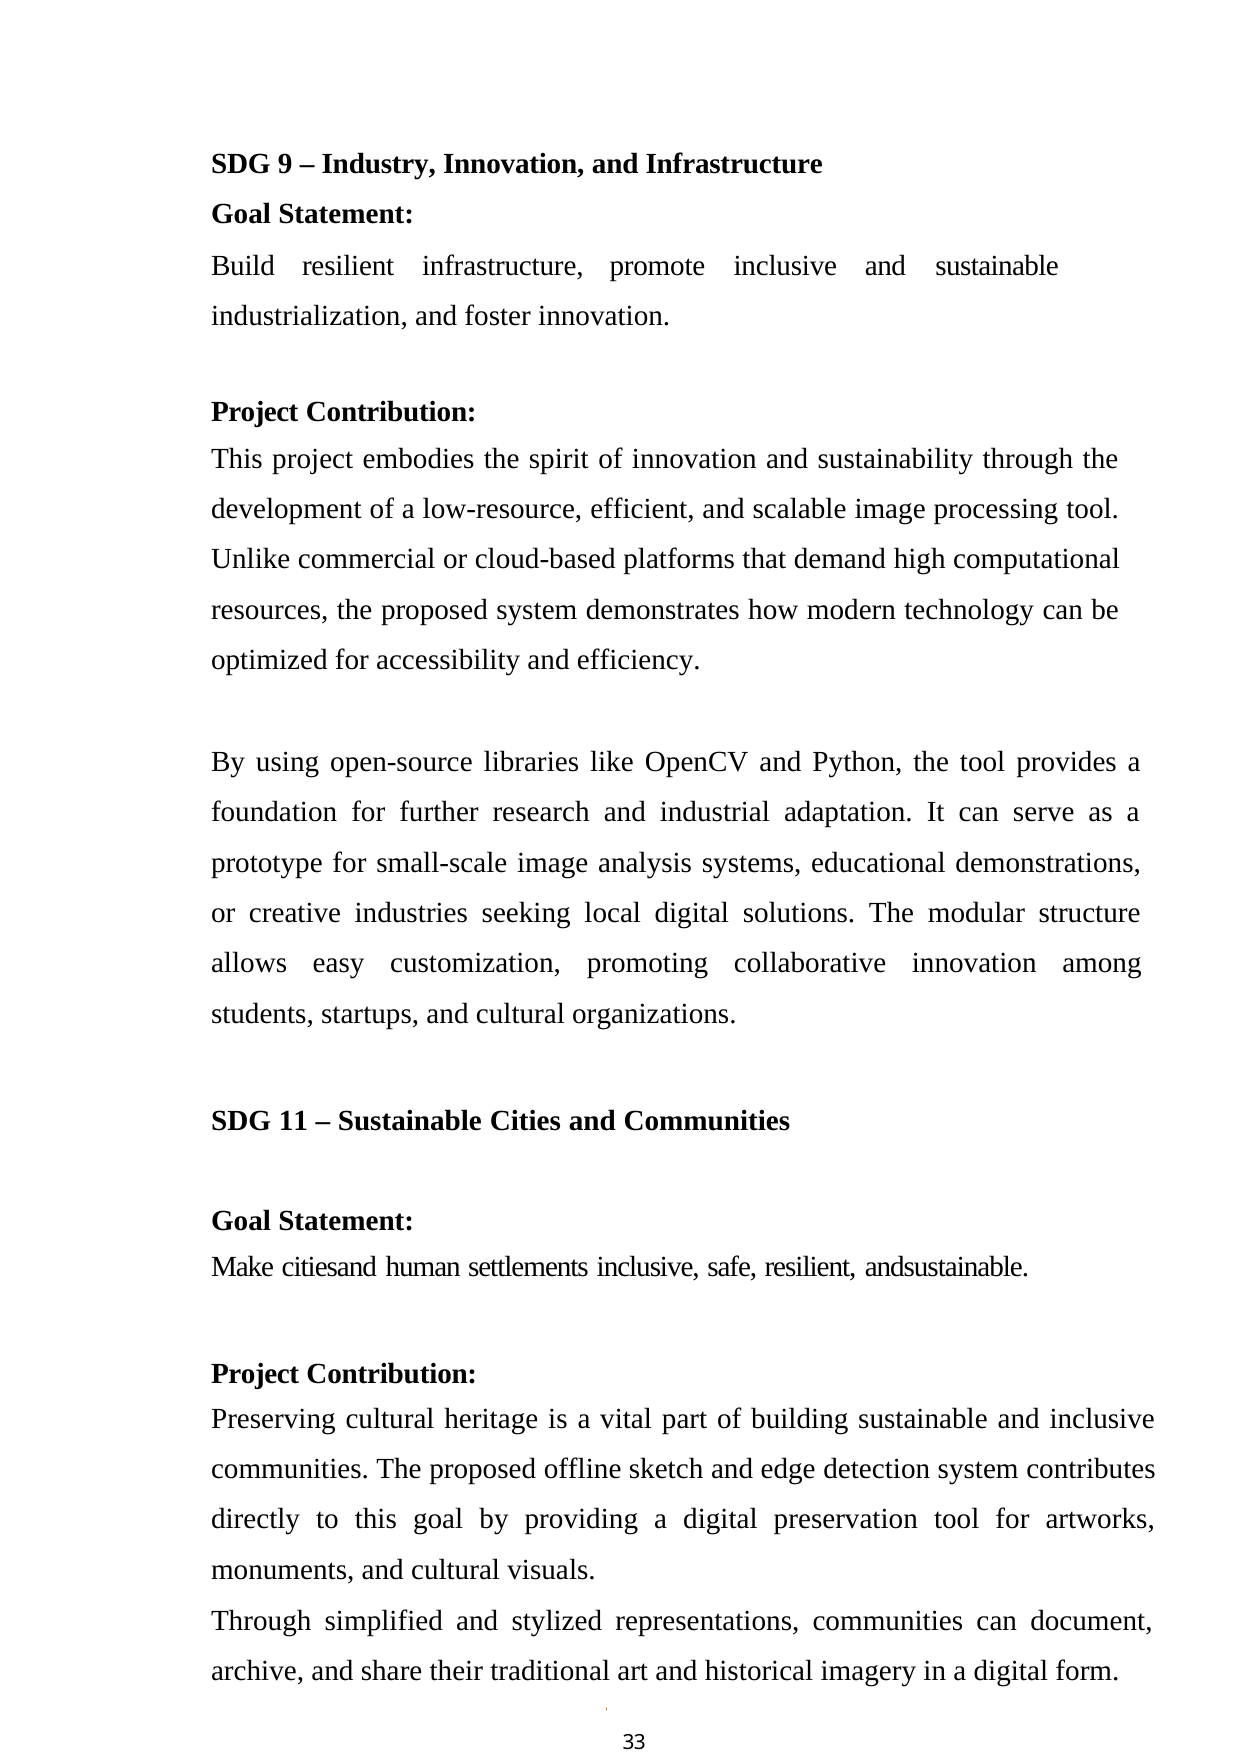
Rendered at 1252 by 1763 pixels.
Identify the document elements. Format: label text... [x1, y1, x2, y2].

text This project embodies the spirit of innovation and sustainability through the development of a low-resource, efficient, and scalable image processing tool. Unlike commercial or cloud-based platforms that demand high computational resources, the proposed system demonstrates how modern technology can be optimized for accessibility and efficiency. [211, 441, 1120, 676]
subtitle SDG 9 – Industry, Innovation, and Infrastructure Goal Statement: [211, 146, 829, 230]
text Preserving cultural heritage is a vital part of building sustainable and inclusive communities. The proposed offline sketch and edge detection system contributes directly to this goal by providing a digital preservation tool for artworks, monuments, and cultural visuals. [211, 1401, 1156, 1585]
text Make citiesand human settlements inclusive, safe, resilient, andsustainable. [211, 1250, 1222, 1282]
text Through simplified and stylized representations, communities can document, archive, and share their traditional art and historical imagery in a digital form. [211, 1603, 1153, 1686]
subtitle Project Contribution: [211, 394, 1222, 428]
text Build resilient infrastructure, promote inclusive and sustainable industrialization, and foster innovation. [211, 248, 1059, 331]
text By using open-source libraries like OpenCV and Python, the tool provides a foundation for further research and industrial adaptation. It can serve as a prototype for small-scale image analysis systems, educational demonstrations, or creative industries seeking local digital solutions. The modular structure allows easy customization, promoting collaborative innovation among students, startups, and cultural organizations. [211, 744, 1141, 1029]
subtitle SDG 11 – Sustainable Cities and Communities Goal Statement: [211, 1051, 790, 1250]
subtitle Project Contribution: [211, 1356, 1222, 1389]
